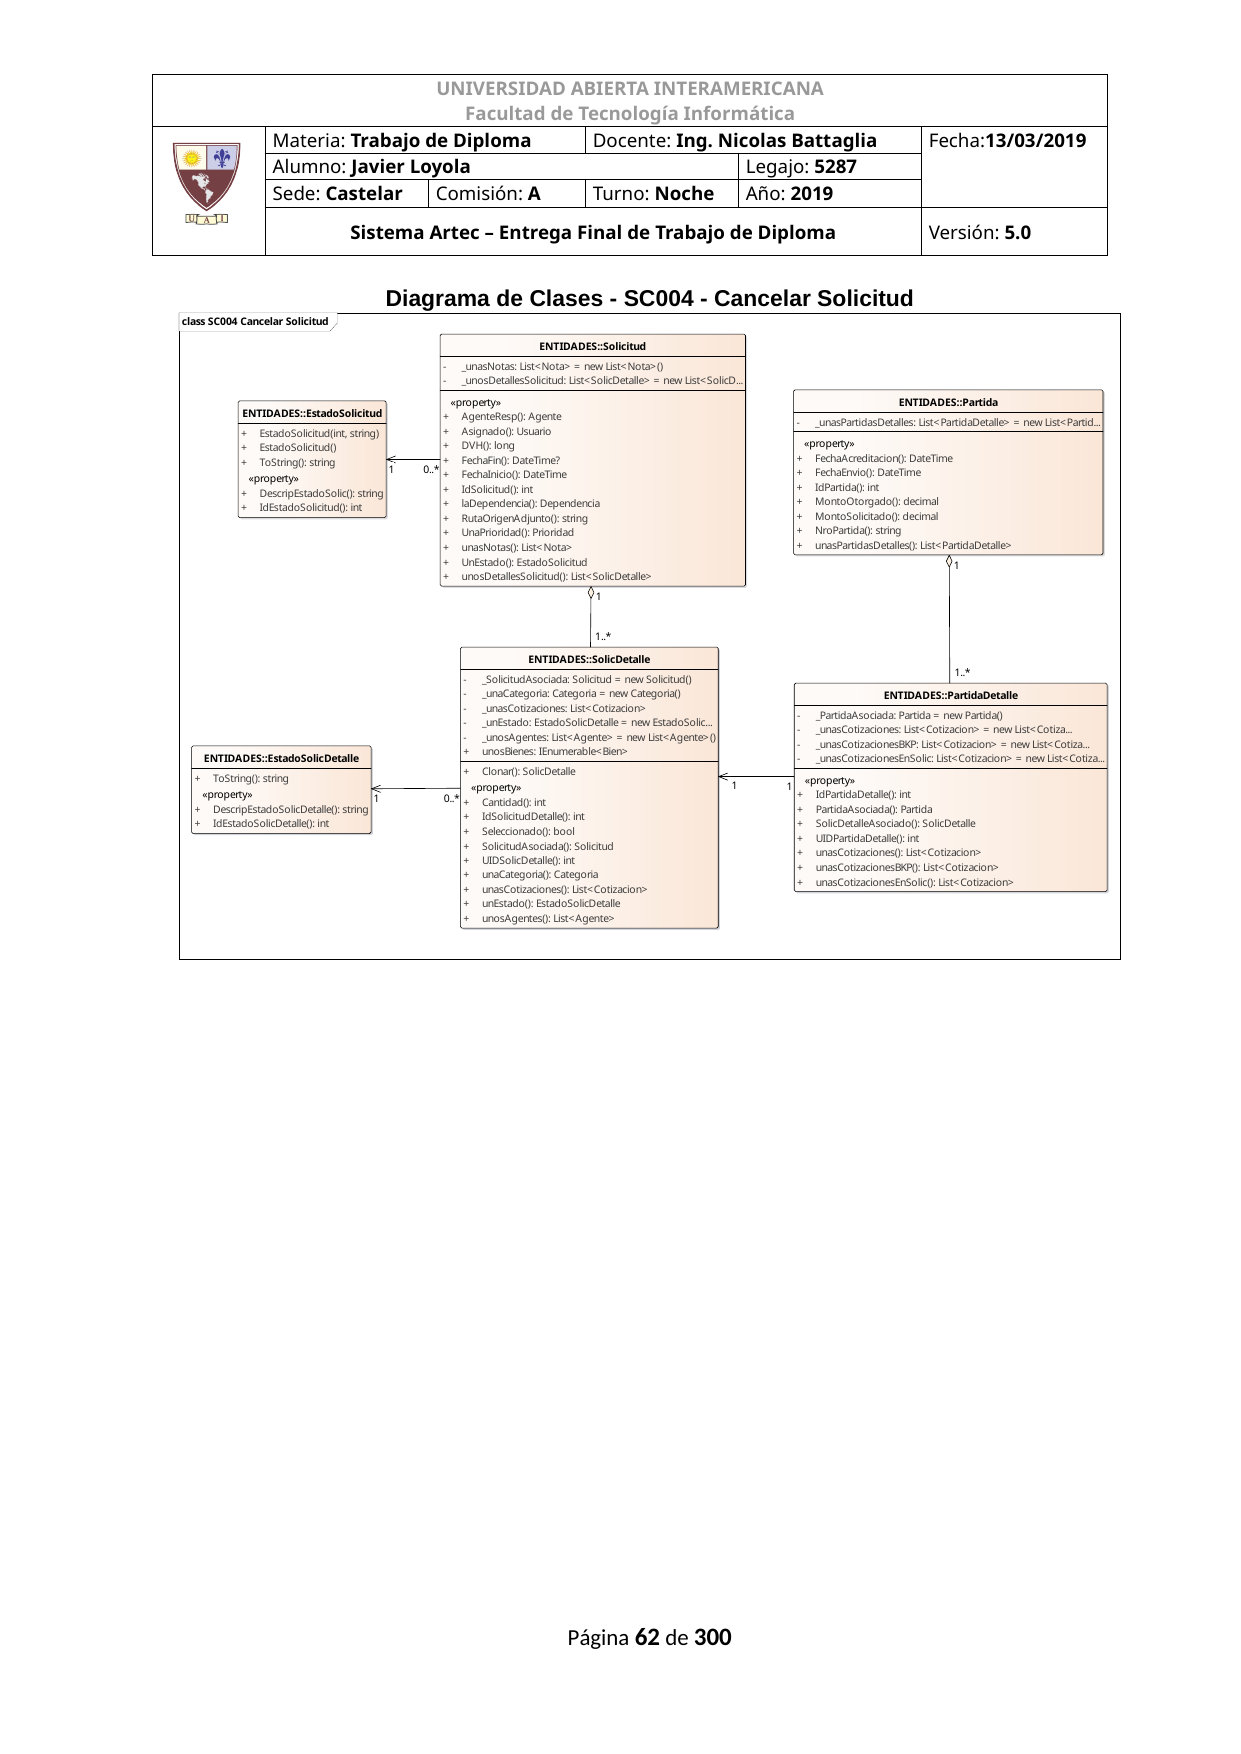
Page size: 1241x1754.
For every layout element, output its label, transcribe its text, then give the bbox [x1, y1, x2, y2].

text Diagrama de Clases - SC004 - Cancelar Solicitud [177, 284, 1122, 311]
picture [157, 136, 257, 228]
